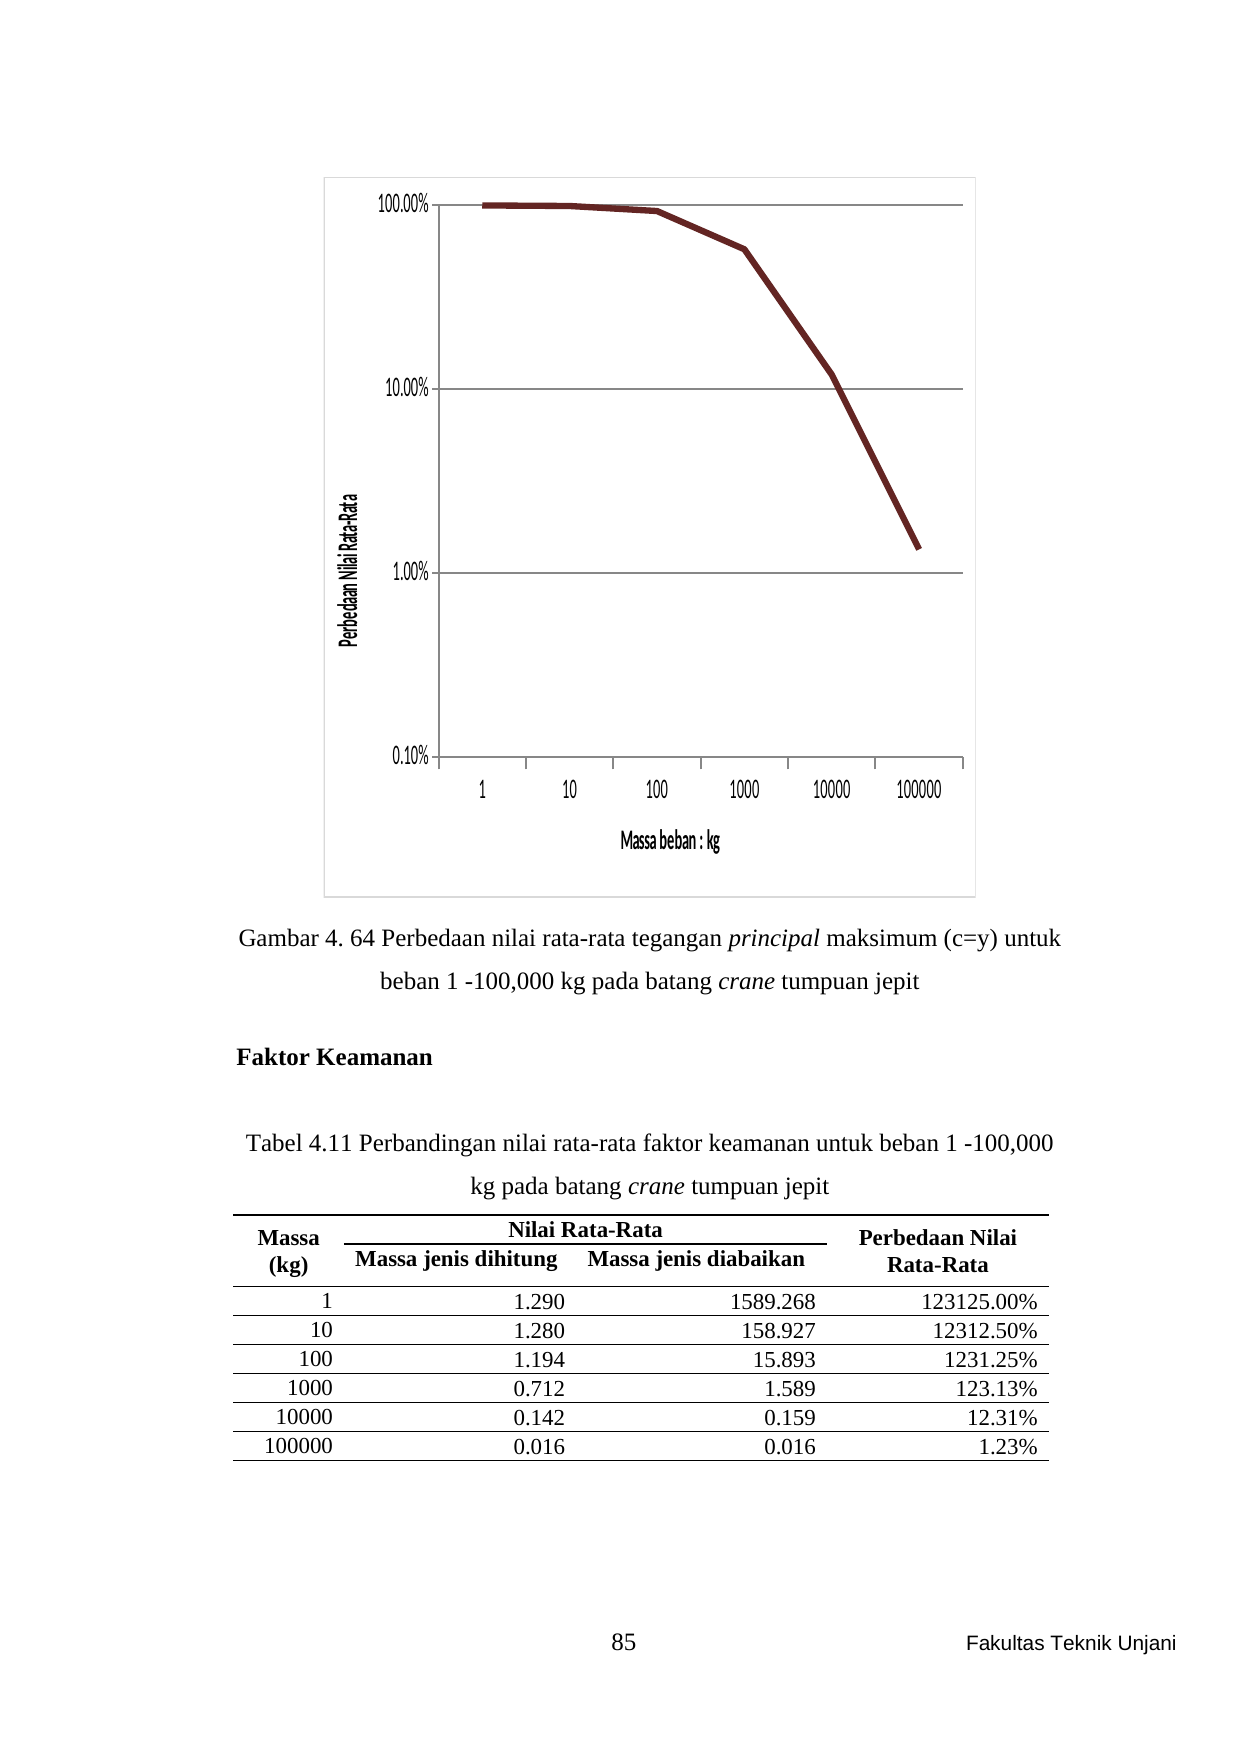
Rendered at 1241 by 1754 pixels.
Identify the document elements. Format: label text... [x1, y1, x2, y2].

table_cell 0.016 [344, 1432, 576, 1459]
table_cell 10000 [233, 1403, 344, 1431]
table_cell 1.280 [344, 1316, 576, 1344]
table_cell 1.23% [827, 1432, 1048, 1459]
table_cell 123125.00% [827, 1287, 1048, 1315]
table_cell 0.159 [576, 1403, 827, 1431]
table_cell 0.016 [576, 1432, 827, 1459]
table_cell 1.194 [344, 1345, 576, 1373]
table_cell 12312.50% [827, 1316, 1048, 1344]
table_cell 123.13% [827, 1374, 1048, 1402]
table_cell 12.31% [827, 1403, 1048, 1431]
table_header Perbedaan Nilai Rata-Rata [827, 1216, 1048, 1286]
table_cell 15.893 [576, 1345, 827, 1373]
table_cell 1.290 [344, 1287, 576, 1315]
table_cell 1 [233, 1287, 344, 1315]
table_cell 100 [233, 1345, 344, 1373]
table_cell 158.927 [576, 1316, 827, 1344]
table_cell 1589.268 [576, 1287, 827, 1315]
table_header Massa (kg) [233, 1216, 344, 1286]
table_cell 1.589 [576, 1374, 827, 1402]
table_cell 1231.25% [827, 1345, 1048, 1373]
table_header Nilai Rata-Rata [344, 1216, 827, 1243]
table_cell 100000 [233, 1432, 344, 1459]
table_cell 0.712 [344, 1374, 576, 1402]
text Faktor Keamanan [236, 1042, 1063, 1071]
table_cell Massa jenis diabaikan [576, 1245, 827, 1286]
table_cell 10 [233, 1316, 344, 1344]
table_cell 0.142 [344, 1403, 576, 1431]
table_cell Massa jenis dihitung [344, 1245, 576, 1286]
table_cell 1000 [233, 1374, 344, 1402]
